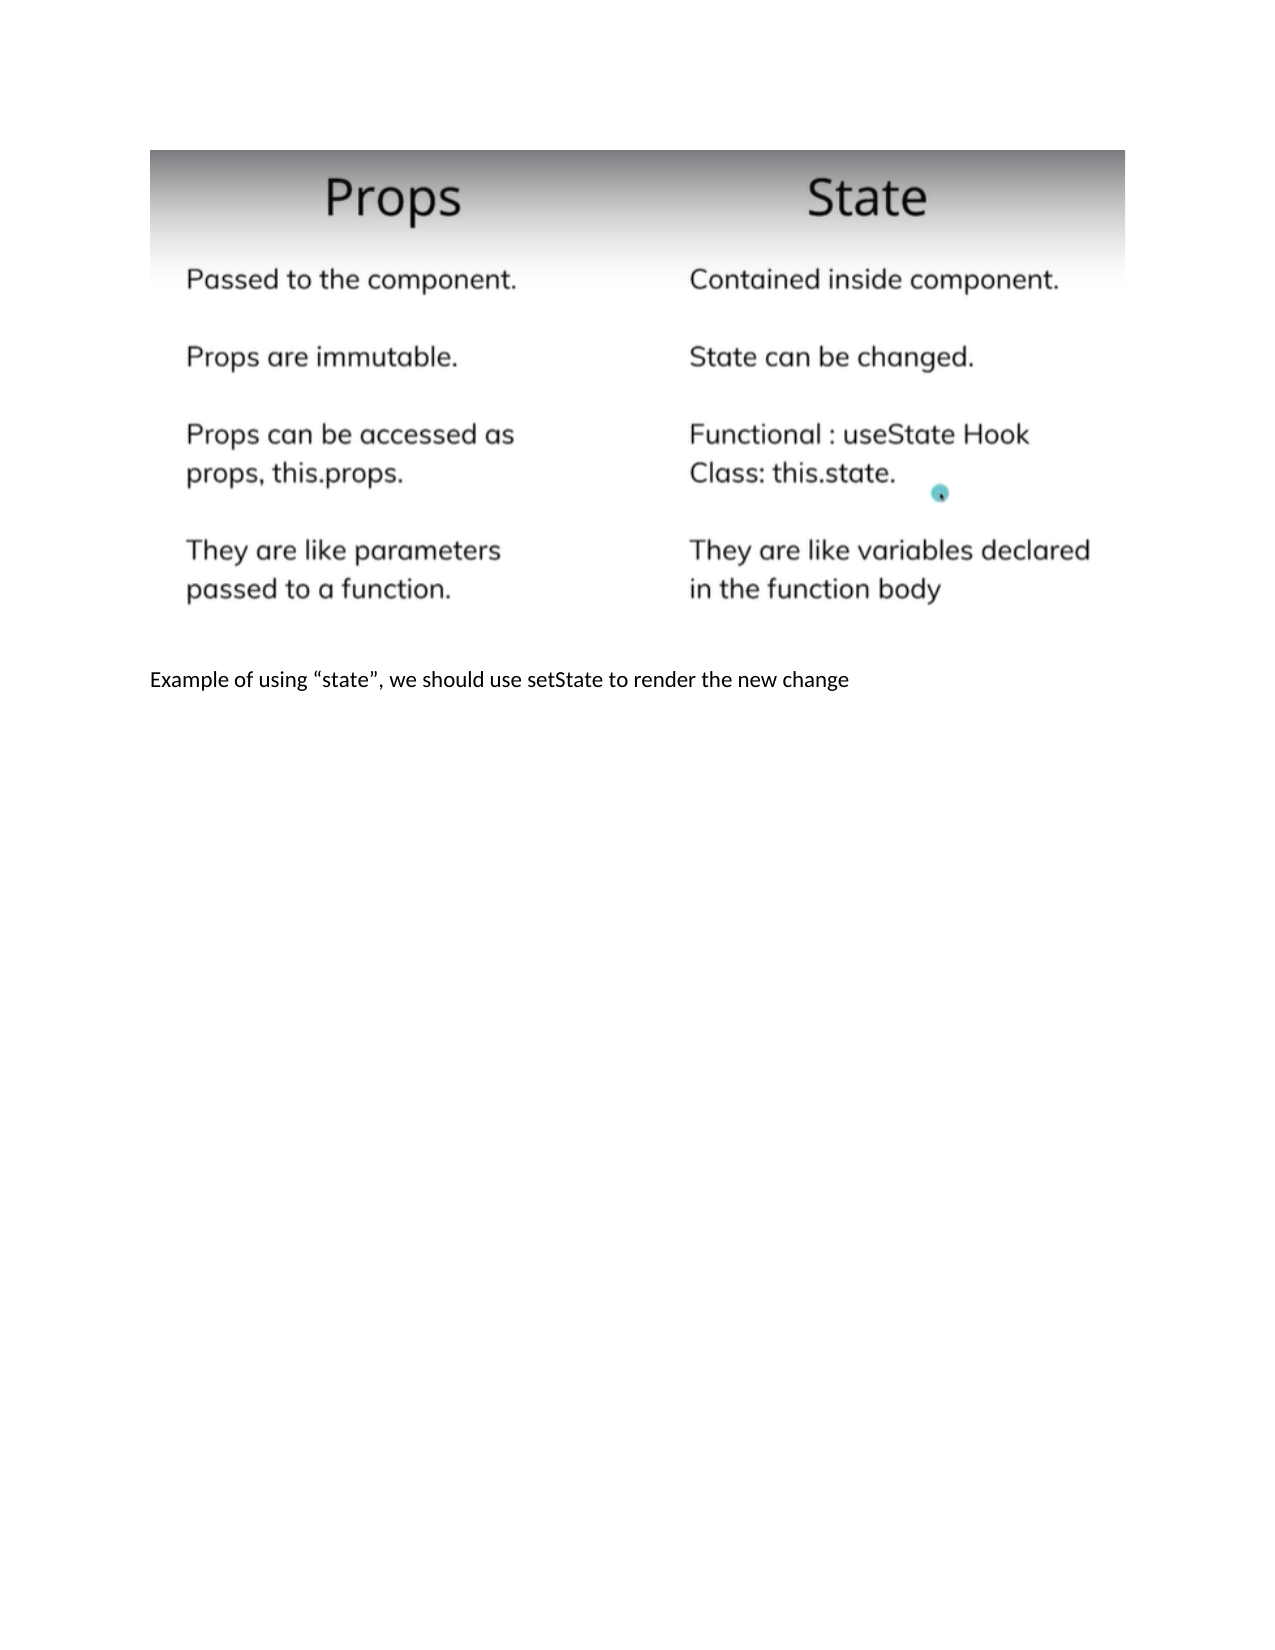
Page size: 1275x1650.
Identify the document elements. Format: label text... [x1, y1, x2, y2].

text Example of using “state”, we should use setState to render the new change [150, 665, 1125, 693]
picture [150, 150, 1125, 646]
